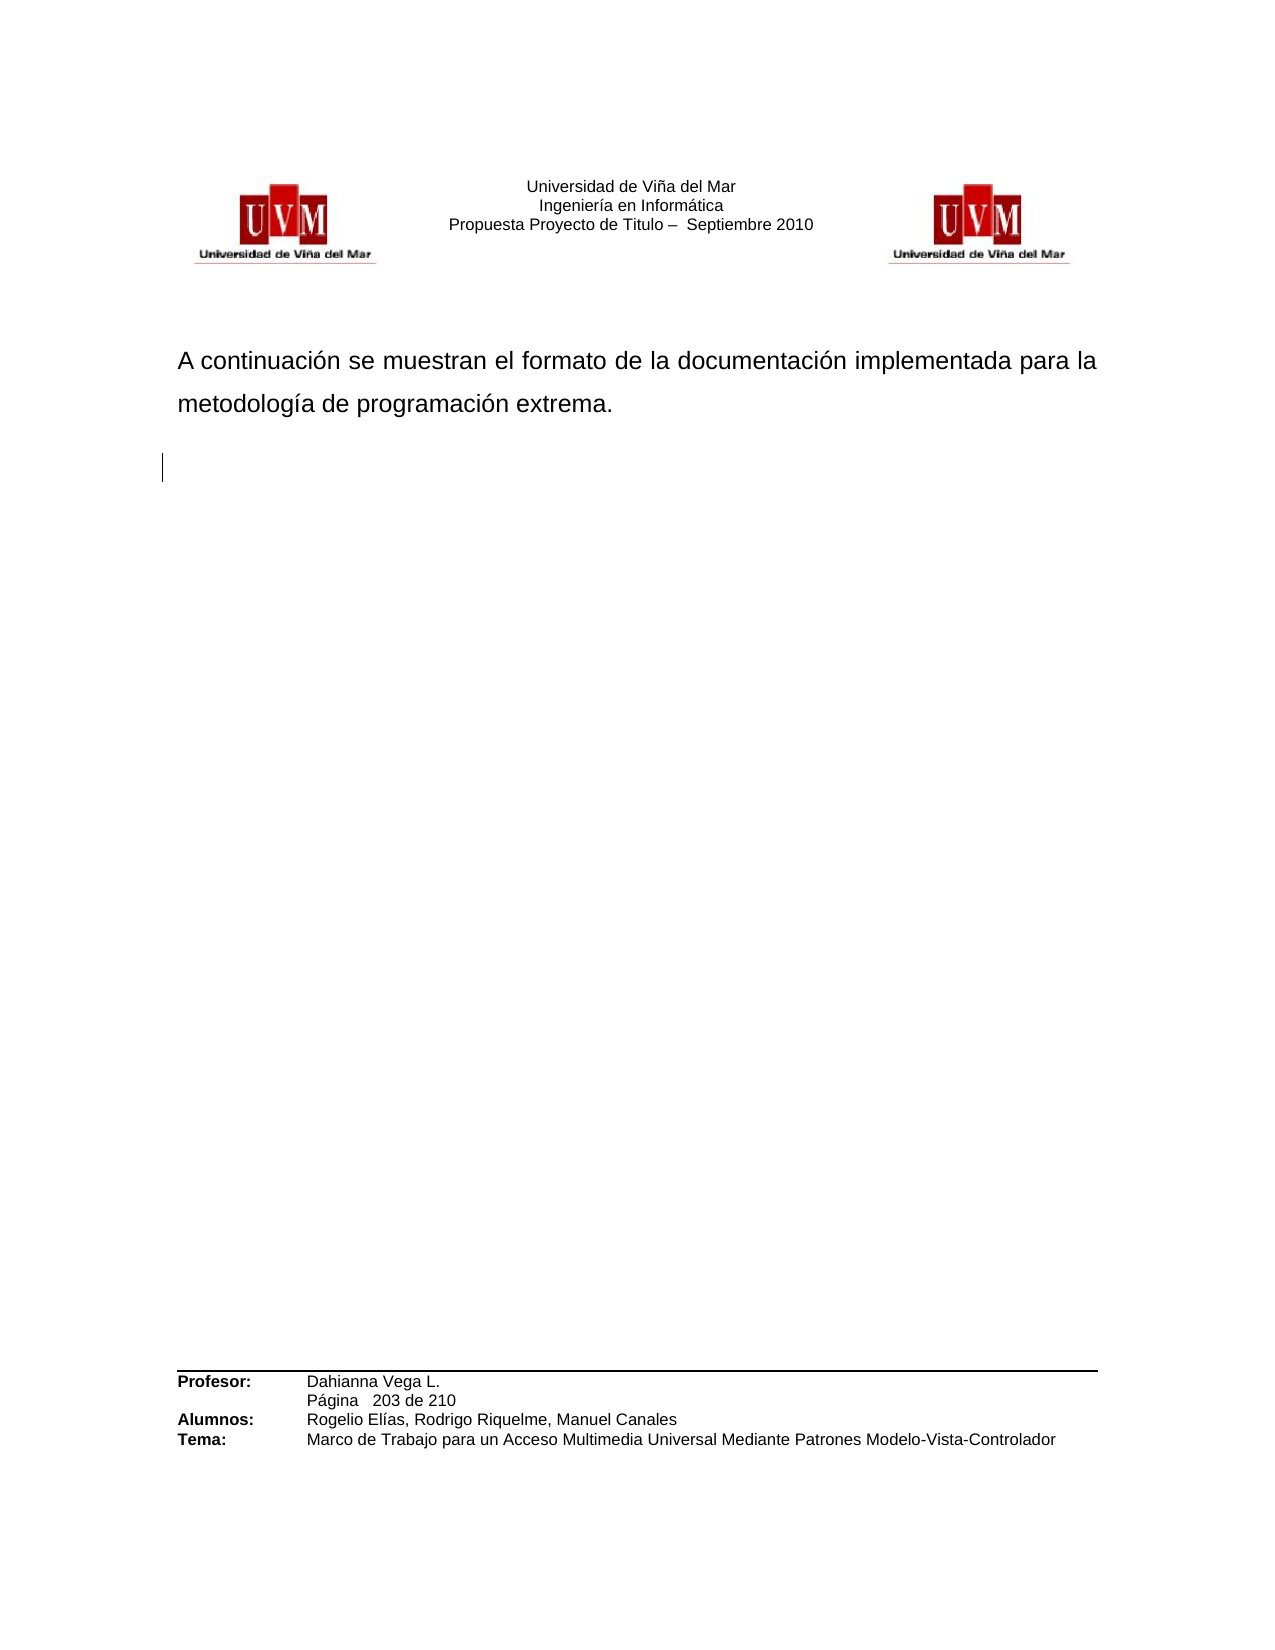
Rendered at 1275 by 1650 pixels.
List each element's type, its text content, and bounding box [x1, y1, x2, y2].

picture [177, 176, 390, 267]
picture [871, 176, 1084, 267]
text A continuación se muestran el formato de la documentación implementada para la metodología de programación extrema. [177, 346, 1098, 418]
